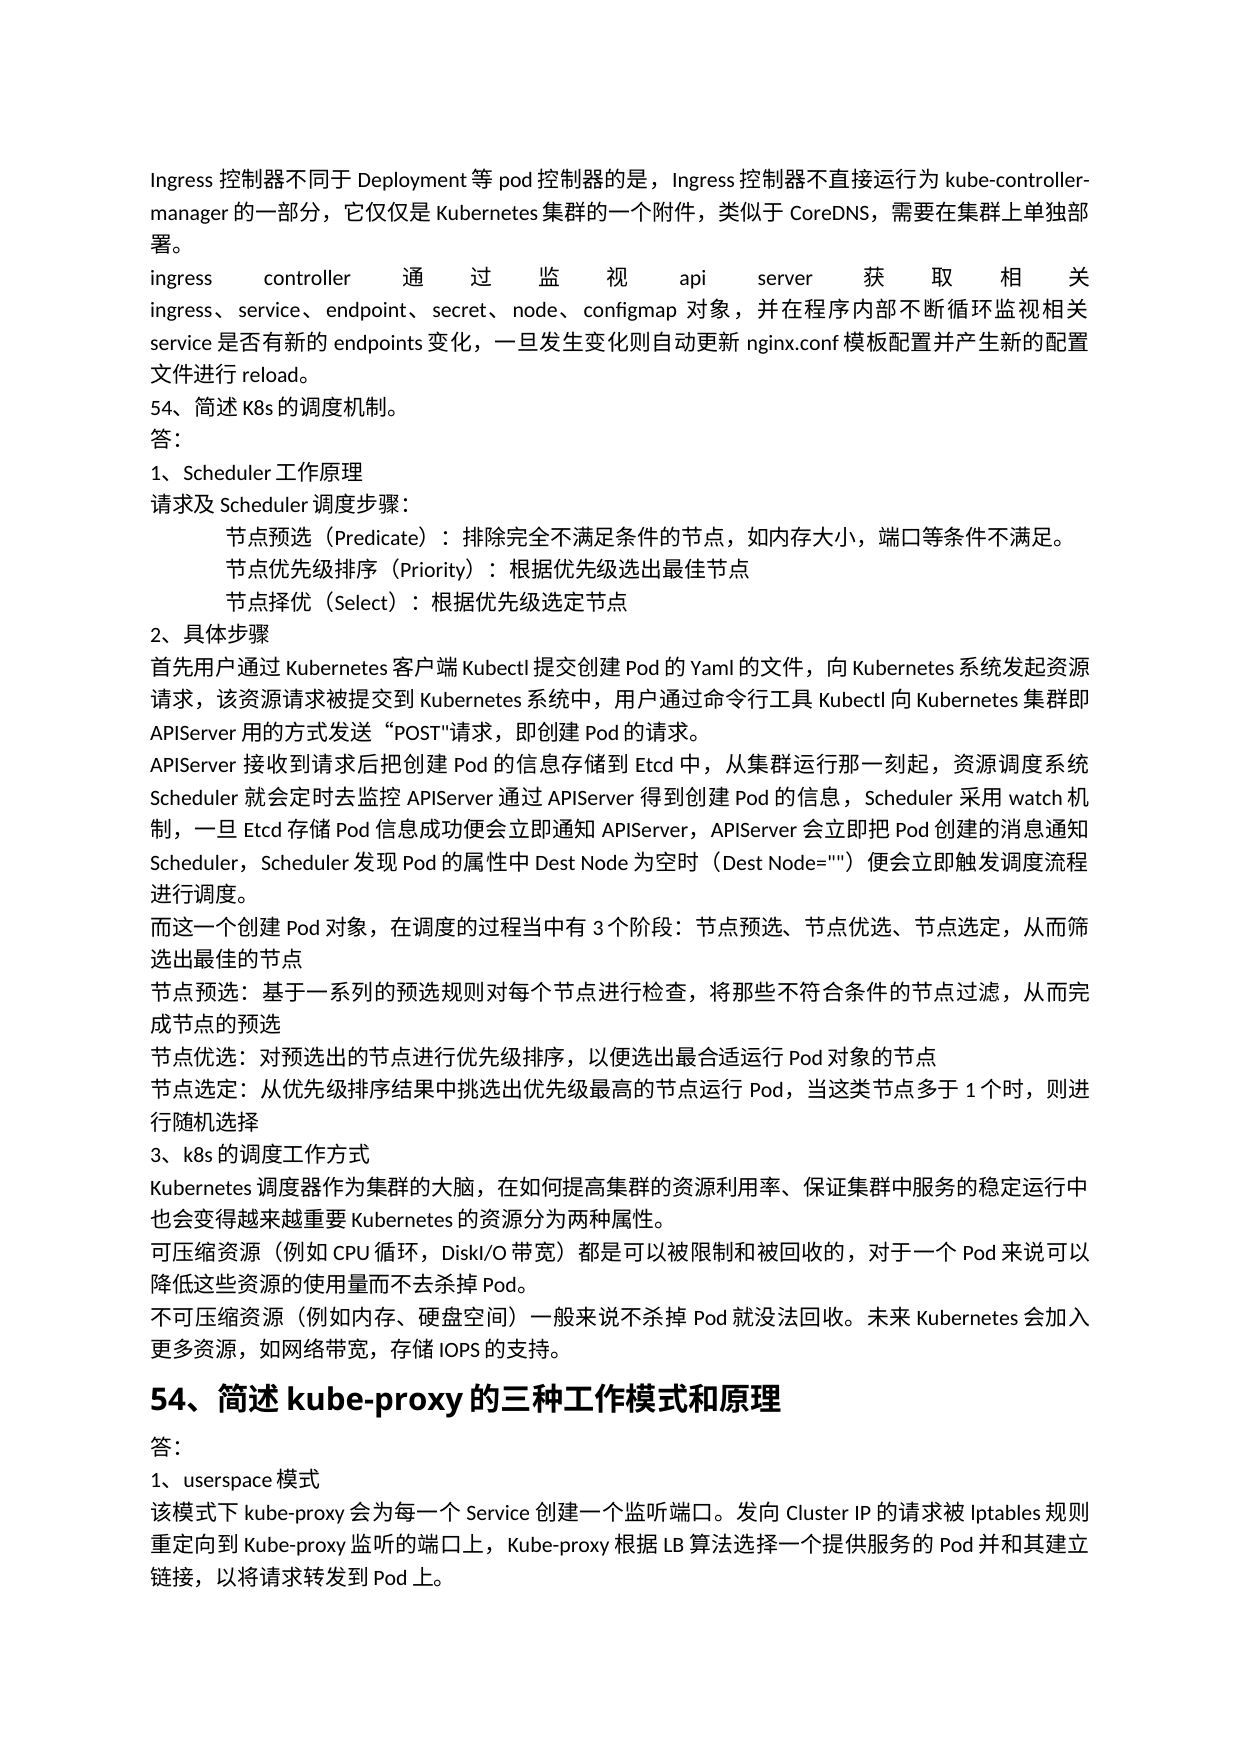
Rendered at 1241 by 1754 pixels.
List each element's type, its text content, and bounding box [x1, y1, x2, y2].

text APIServer 接收到请求后把创建Pod的信息存储到Etcd中，从集群运行那一刻起，资源调度系统 Scheduler 就会定时去监控APIServer通过APIServer 得到创建Pod的信息，Scheduler 采用watch机制，一旦Etcd存储Pod信息成功便会立即通知APIServer，APIServer会立即把Pod创建的消息通知Scheduler，Scheduler发现Pod的属性中Dest Node为空时（Dest Node=""）便会立即触发调度流程进行调度。 [150, 747, 1090, 909]
text Ingress 控制器不同于Deployment等pod控制器的是，Ingress控制器不直接运行为kube-controller-manager的一部分，它仅仅是Kubernetes集群的一个附件，类似于CoreDNS，需要在集群上单独部署。 [150, 162, 1090, 259]
list 节点优先级排序（Priority）：根据优先级选出最佳节点 [150, 552, 1090, 584]
text 1、userspace模式 [150, 1462, 1090, 1494]
text ingress controller通过监视api server获取相关ingress、service、endpoint、secret、node、configmap 对象，并在程序内部不断循环监视相关service是否有新的endpoints变化，一旦发生变化则自动更新nginx.conf模板配置并产生新的配置文件进行reload。 [150, 259, 1090, 389]
text 2、具体步骤 [150, 617, 1090, 649]
text 1、Scheduler工作原理 [150, 454, 1090, 487]
list 节点择优（Select）：根据优先级选定节点 [150, 584, 1090, 617]
text 节点预选：基于一系列的预选规则对每个节点进行检查，将那些不符合条件的节点过滤，从而完成节点的预选 [150, 974, 1090, 1039]
text 答： [150, 1429, 1090, 1462]
text 该模式下kube-proxy会为每一个Service创建一个监听端口。发向Cluster IP的请求被lptables规则重定向到Kube-proxy监听的端口上，Kube-proxy根据LB算法选择一个提供服务的Pod并和其建立链接，以将请求转发到Pod上。 [150, 1494, 1090, 1592]
text 答： [150, 422, 1090, 454]
text 首先用户通过Kubernetes客户端Kubectl提交创建Pod的Yaml的文件，向Kubernetes系统发起资源请求，该资源请求被提交到Kubernetes系统中，用户通过命令行工具Kubectl向Kubernetes 集群即APIServer用的方式发送“POST"请求，即创建Pod的请求。 [150, 649, 1090, 747]
text 3、k8s的调度工作方式 [150, 1137, 1090, 1169]
text 可压缩资源（例如CPU循环，DiskI/O带宽）都是可以被限制和被回收的，对于一个Pod来说可以降低这些资源的使用量而不去杀掉Pod。 [150, 1234, 1090, 1299]
text 节点选定：从优先级排序结果中挑选出优先级最高的节点运行Pod，当这类节点多于1个时，则进行随机选择 [150, 1072, 1090, 1137]
text 54、简述kube-proxy的三种工作模式和原理 [150, 1364, 1090, 1429]
list 节点预选（Predicate）：排除完全不满足条件的节点，如内存大小，端口等条件不满足。 [150, 519, 1090, 552]
text 54、简述K8s的调度机制。 [150, 389, 1090, 422]
text 而这一个创建Pod对象，在调度的过程当中有3个阶段：节点预选、节点优选、节点选定，从而筛选出最佳的节点 [150, 909, 1090, 974]
text 节点优选：对预选出的节点进行优先级排序，以便选出最合适运行Pod对象的节点 [150, 1039, 1090, 1072]
text 不可压缩资源（例如内存、硬盘空间）一般来说不杀掉Pod就没法回收。未来Kubernetes会加入更多资源，如网络带宽，存储IOPS的支持。 [150, 1299, 1090, 1364]
text Kubernetes调度器作为集群的大脑，在如何提高集群的资源利用率、保证集群中服务的稳定运行中也会变得越来越重要Kubernetes的资源分为两种属性。 [150, 1169, 1090, 1234]
text 请求及Scheduler调度步骤： [150, 487, 1090, 519]
